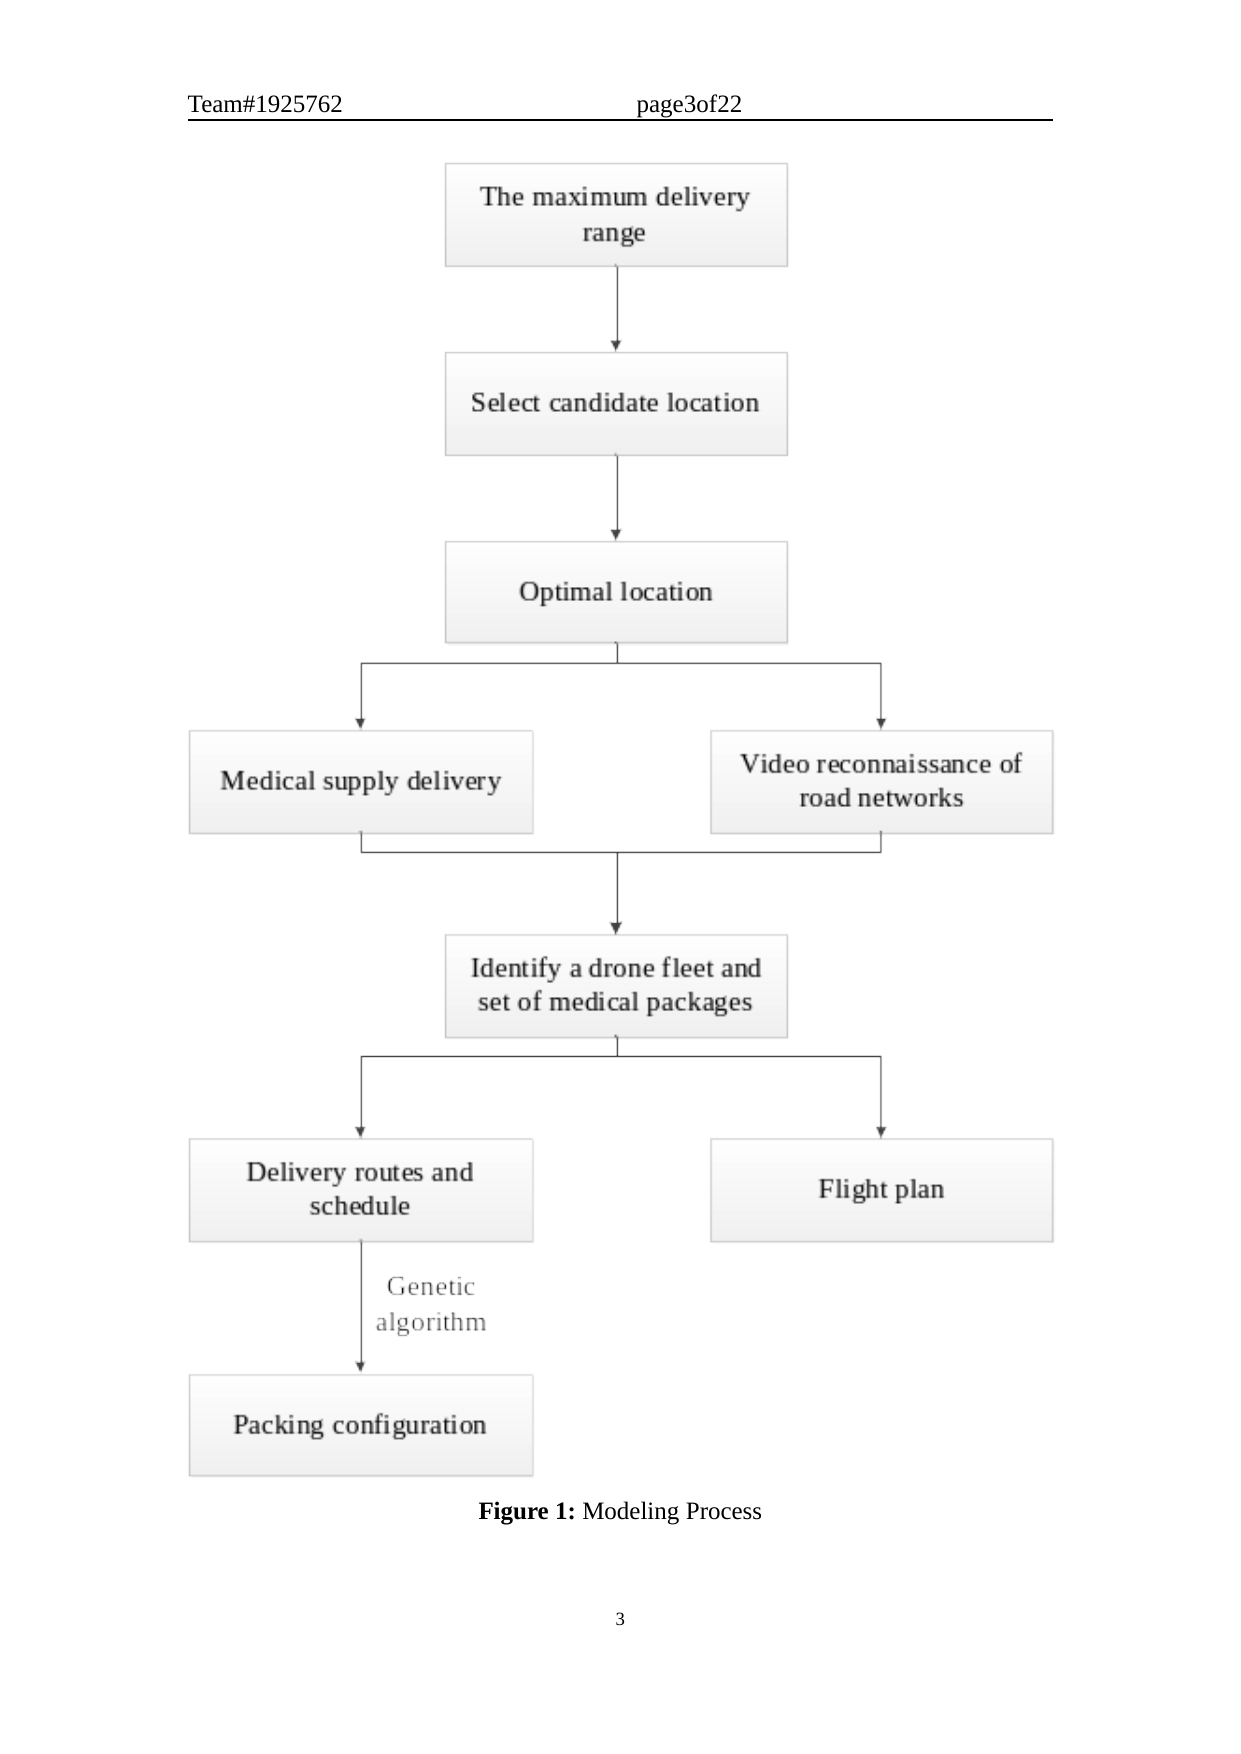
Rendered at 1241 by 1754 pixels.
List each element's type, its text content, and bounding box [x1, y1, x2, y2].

text Figure 1: Modeling Process [187, 1494, 1053, 1527]
